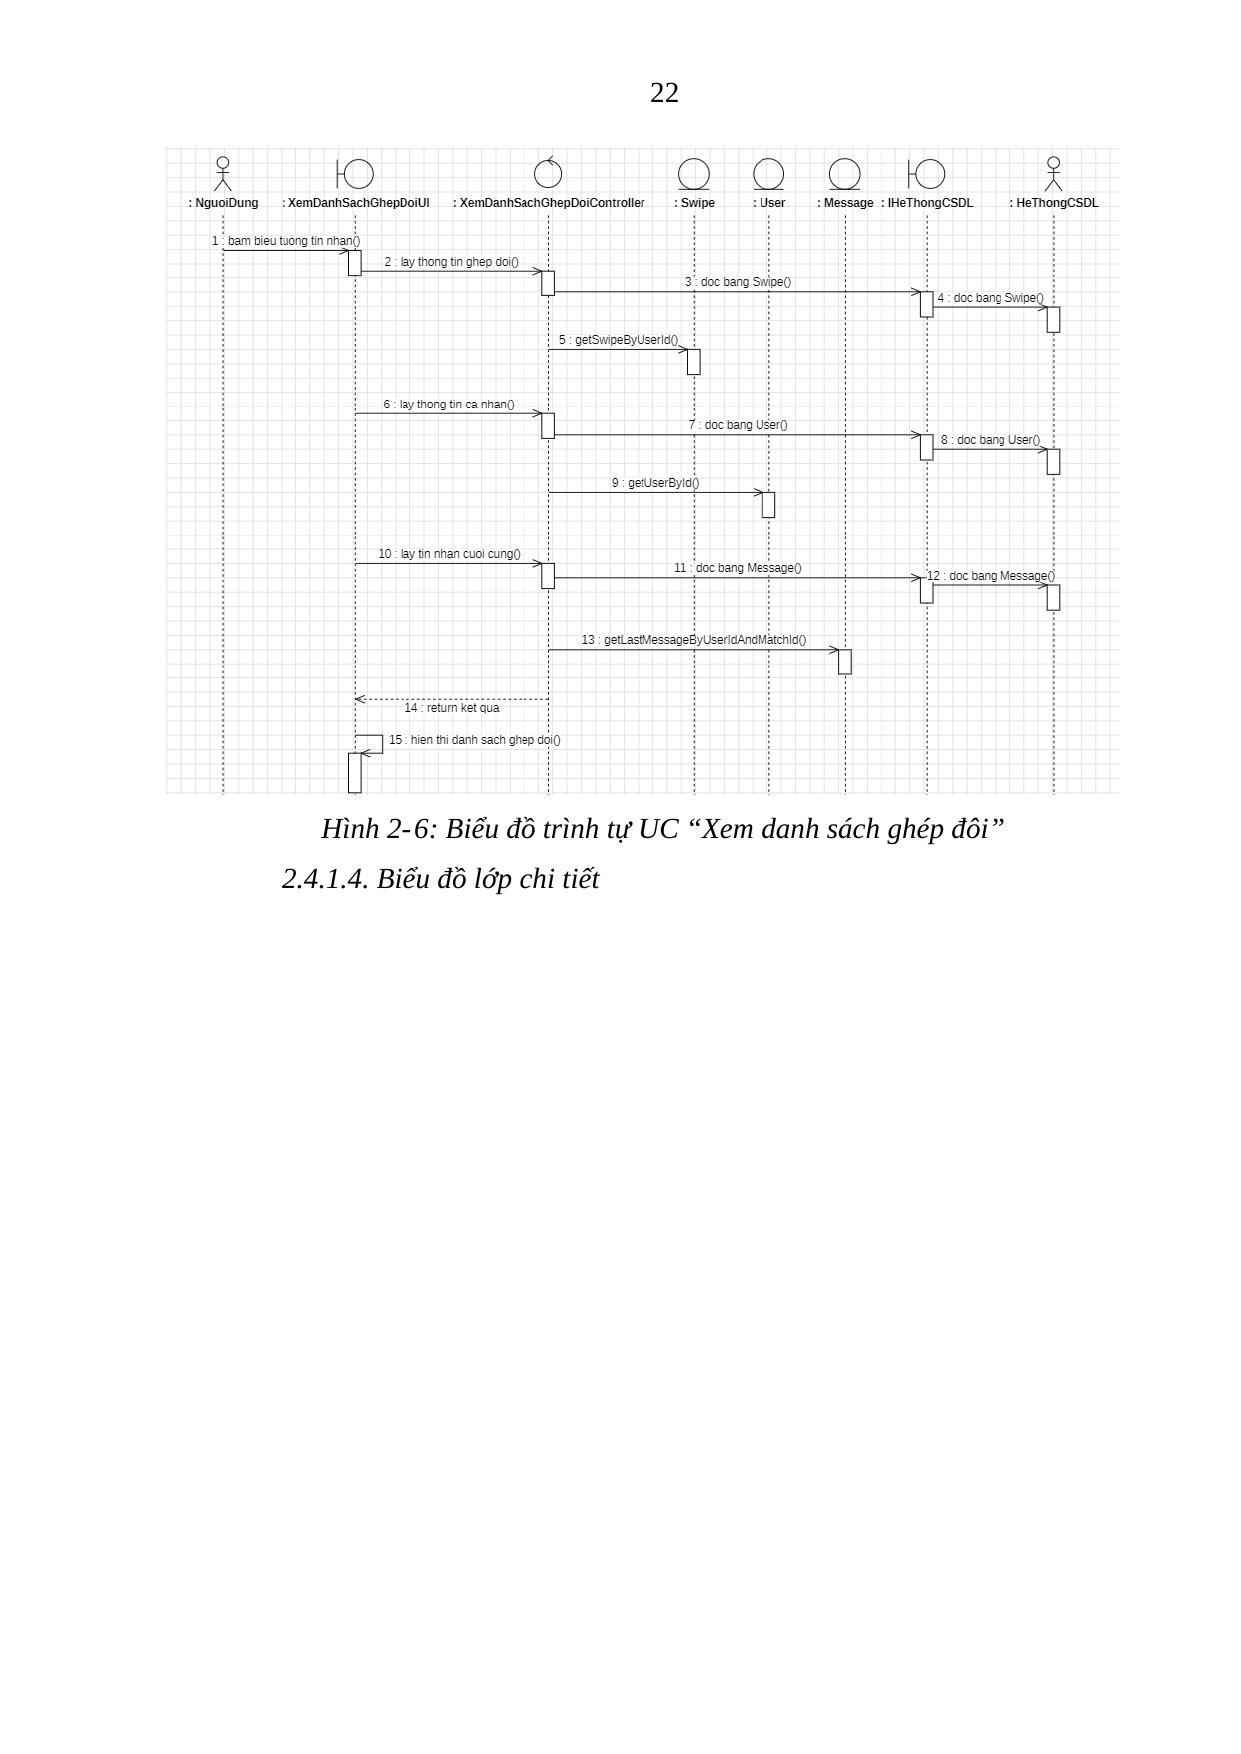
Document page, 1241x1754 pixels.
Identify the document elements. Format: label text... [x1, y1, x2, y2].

picture [165, 147, 1119, 795]
text Biểu đồ lớp chi tiết [282, 861, 1122, 895]
